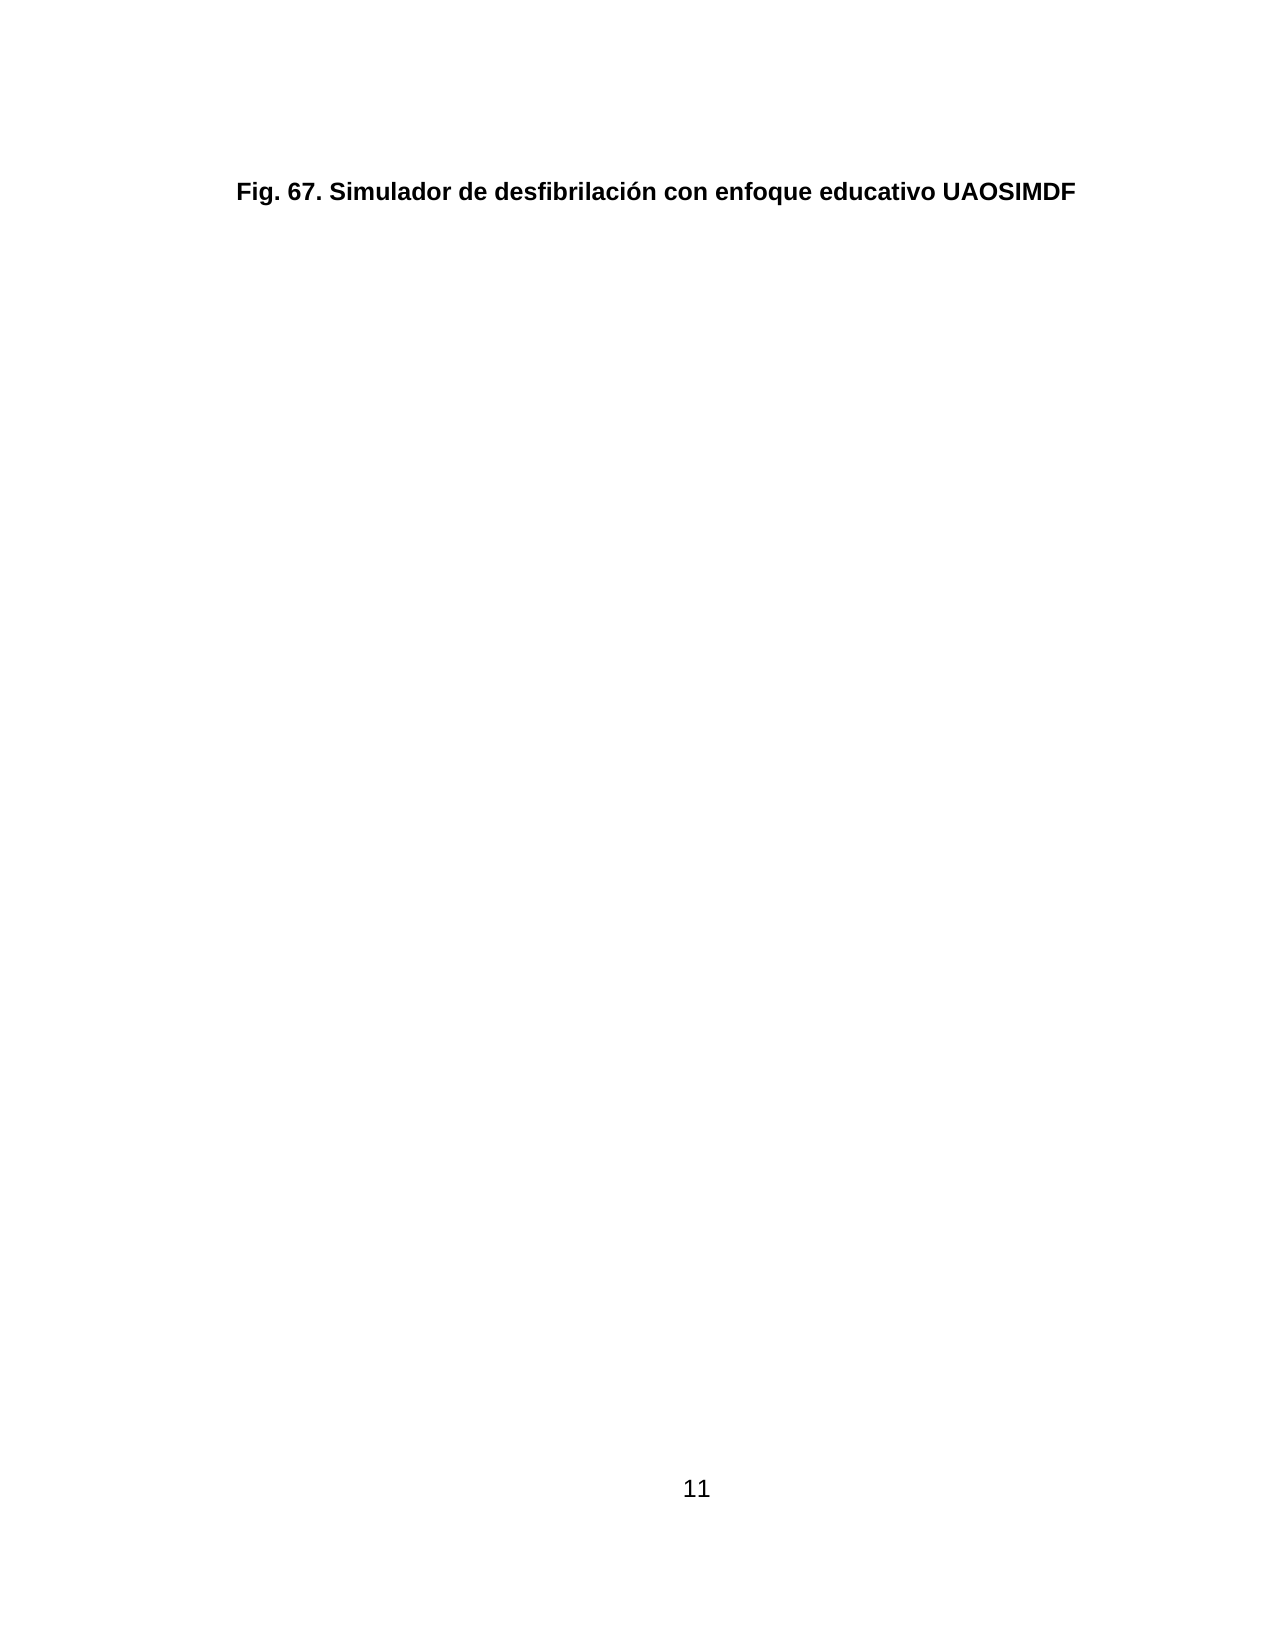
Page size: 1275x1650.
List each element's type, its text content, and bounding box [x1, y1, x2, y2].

text Fig. 67. Simulador de desfibrilación con enfoque educativo UAOSIMDF 98 [236, 177, 1086, 206]
